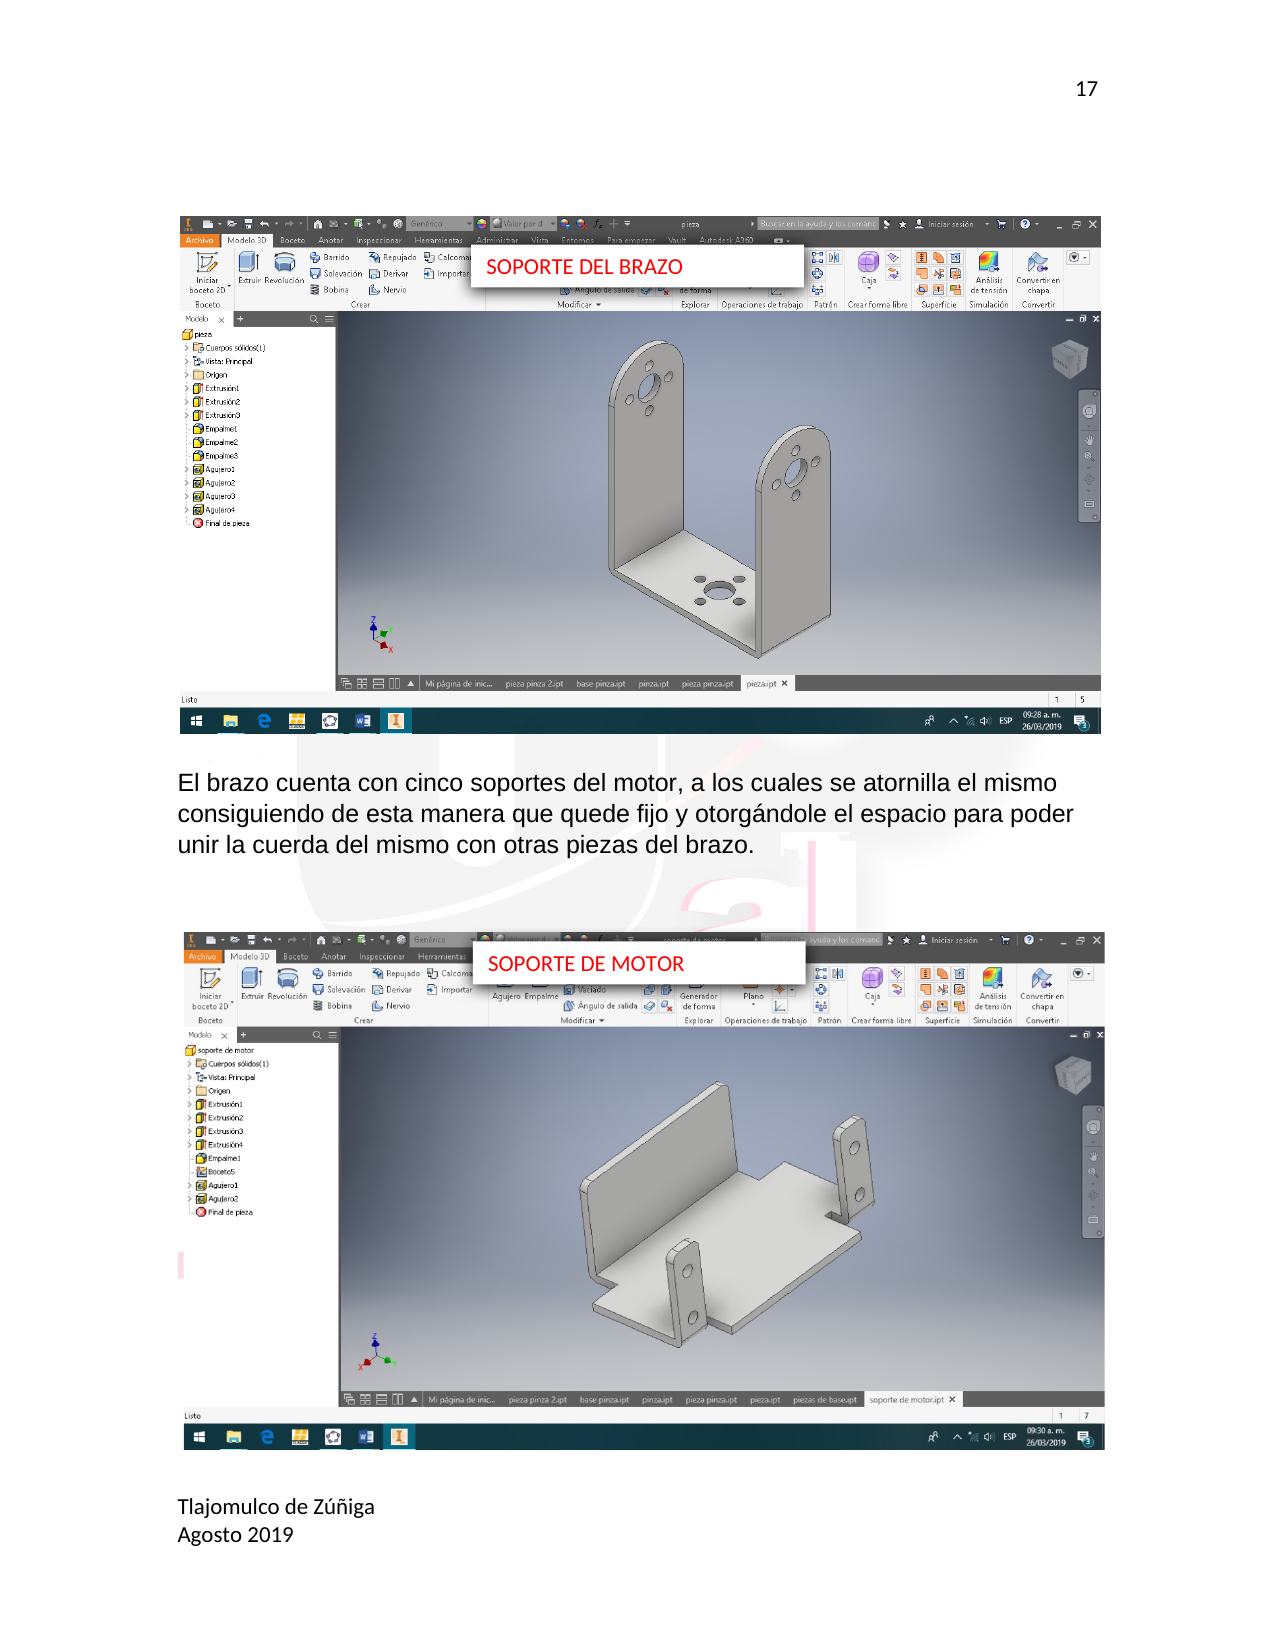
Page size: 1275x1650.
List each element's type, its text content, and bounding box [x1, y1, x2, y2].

picture [180, 216, 1101, 734]
text El brazo cuenta con cinco soportes del motor, a los cuales se atornilla el mismo consiguiendo de esta manera que quede fijo y otorgándole el espacio para poder unir la cuerda del mismo con otras piezas del brazo. [177, 768, 1098, 859]
picture [389, 714, 403, 728]
picture [183, 932, 1105, 1450]
